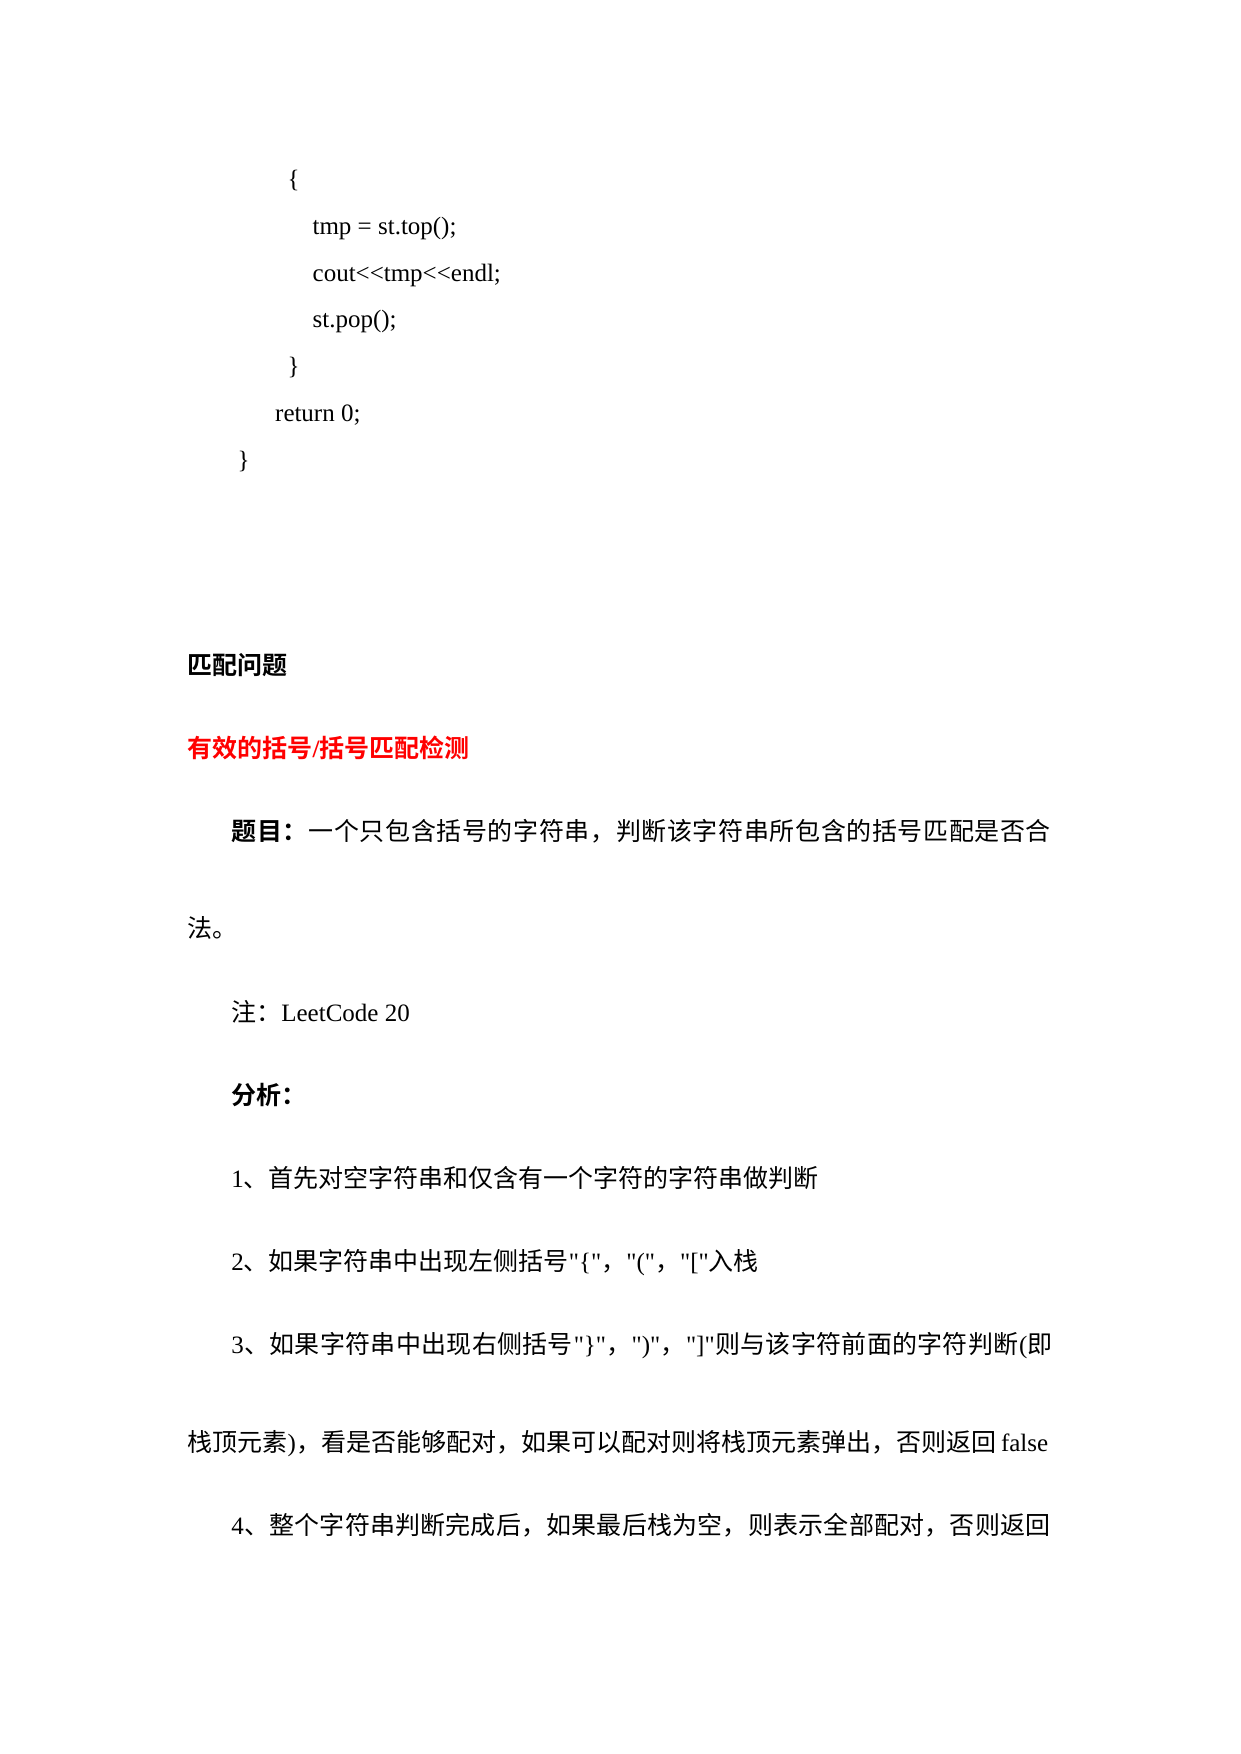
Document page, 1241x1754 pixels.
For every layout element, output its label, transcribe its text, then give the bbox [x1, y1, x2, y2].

text st.pop(); [237, 303, 1053, 335]
text 分析： [187, 1061, 1053, 1126]
text 1、首先对空字符串和仅含有一个字符的字符串做判断 [187, 1144, 1053, 1209]
text tmp = st.top(); [237, 209, 1053, 241]
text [187, 1491, 1053, 1556]
text 题目：一个只包含括号的字符串，判断该字符串所包含的括号匹配是否合法。 [187, 797, 1053, 959]
text 2、如果字符串中出现左侧括号"{"，"("，"["入栈 [187, 1227, 1053, 1292]
text 3、如果字符串中出现右侧括号"}"，")"，"]"则与该字符前面的字符判断(即栈顶元素)，看是否能够配对，如果可以配对则将栈顶元素弹出，否则返回false [187, 1310, 1053, 1473]
subtitle 有效的括号/括号匹配检测 [187, 714, 1053, 779]
subtitle 匹配问题 [187, 631, 1053, 696]
text { [237, 162, 1053, 194]
text } [237, 349, 1053, 382]
text cout<<tmp<<endl; [237, 256, 1053, 288]
text return 0; [237, 396, 1053, 429]
text 注：LeetCode 20 [187, 978, 1053, 1043]
text } [237, 443, 1053, 476]
